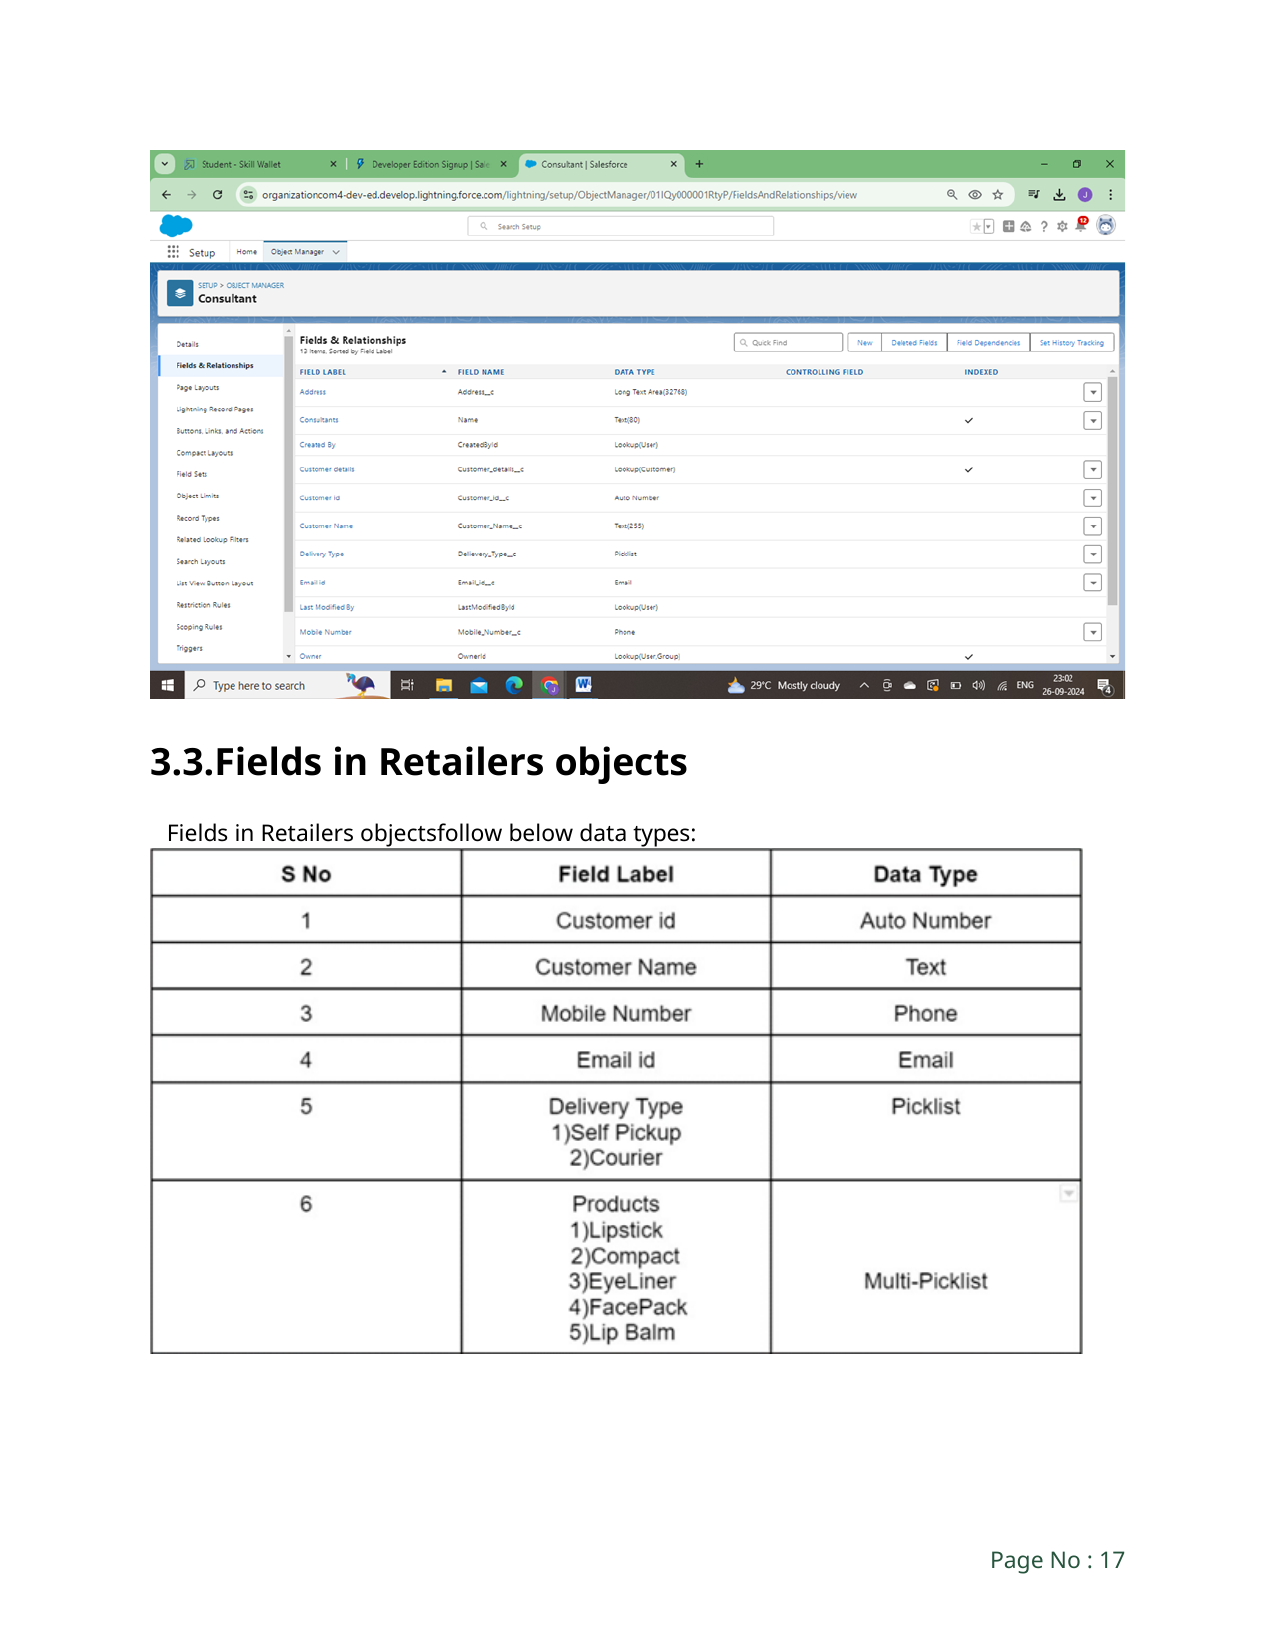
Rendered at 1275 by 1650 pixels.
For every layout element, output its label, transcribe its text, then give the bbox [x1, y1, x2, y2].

picture [150, 848, 1083, 1354]
text Fields in Retailers objectsfollow below data types: [167, 817, 1125, 849]
picture [150, 150, 1125, 699]
subtitle 3.3.Fields in Retailers objects [150, 735, 1125, 786]
